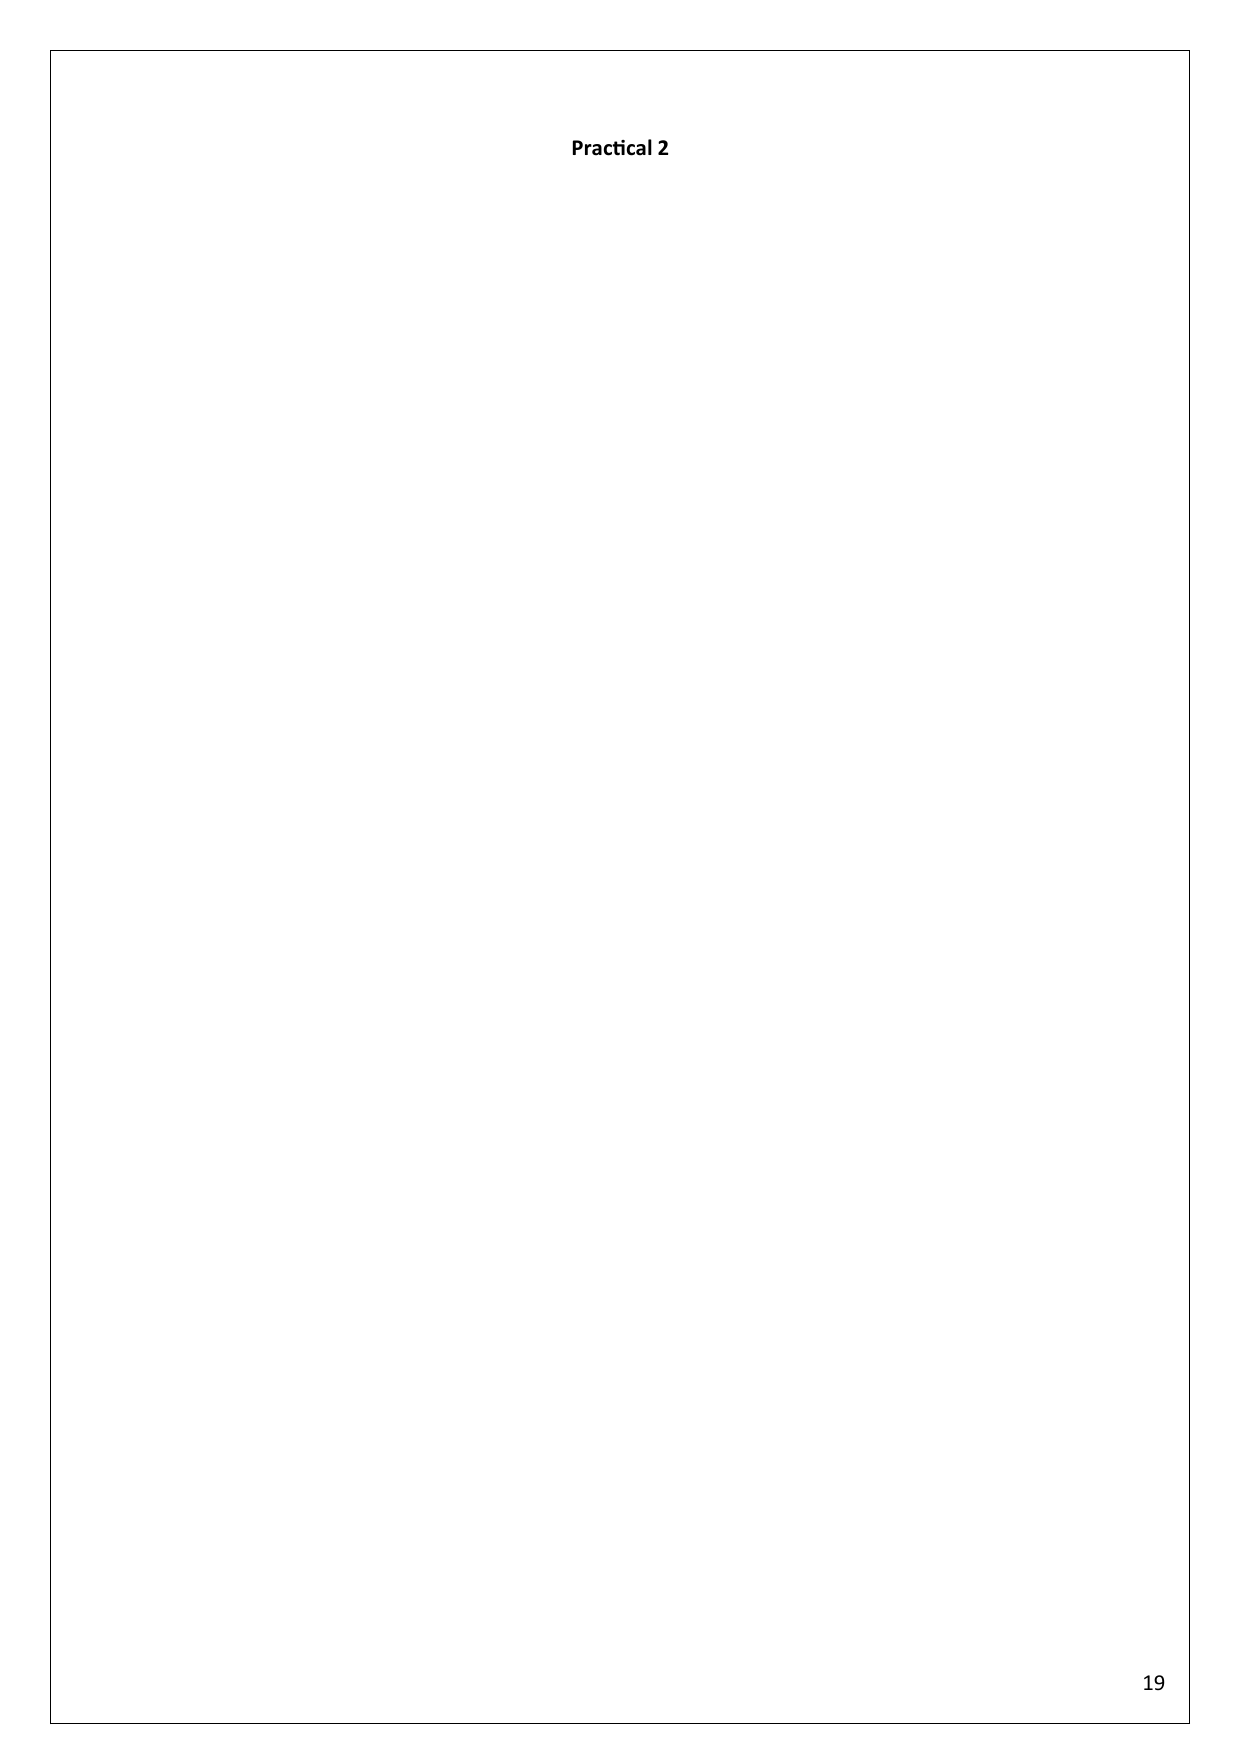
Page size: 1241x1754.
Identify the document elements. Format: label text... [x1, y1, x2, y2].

text Practical 2 [75, 133, 1165, 161]
